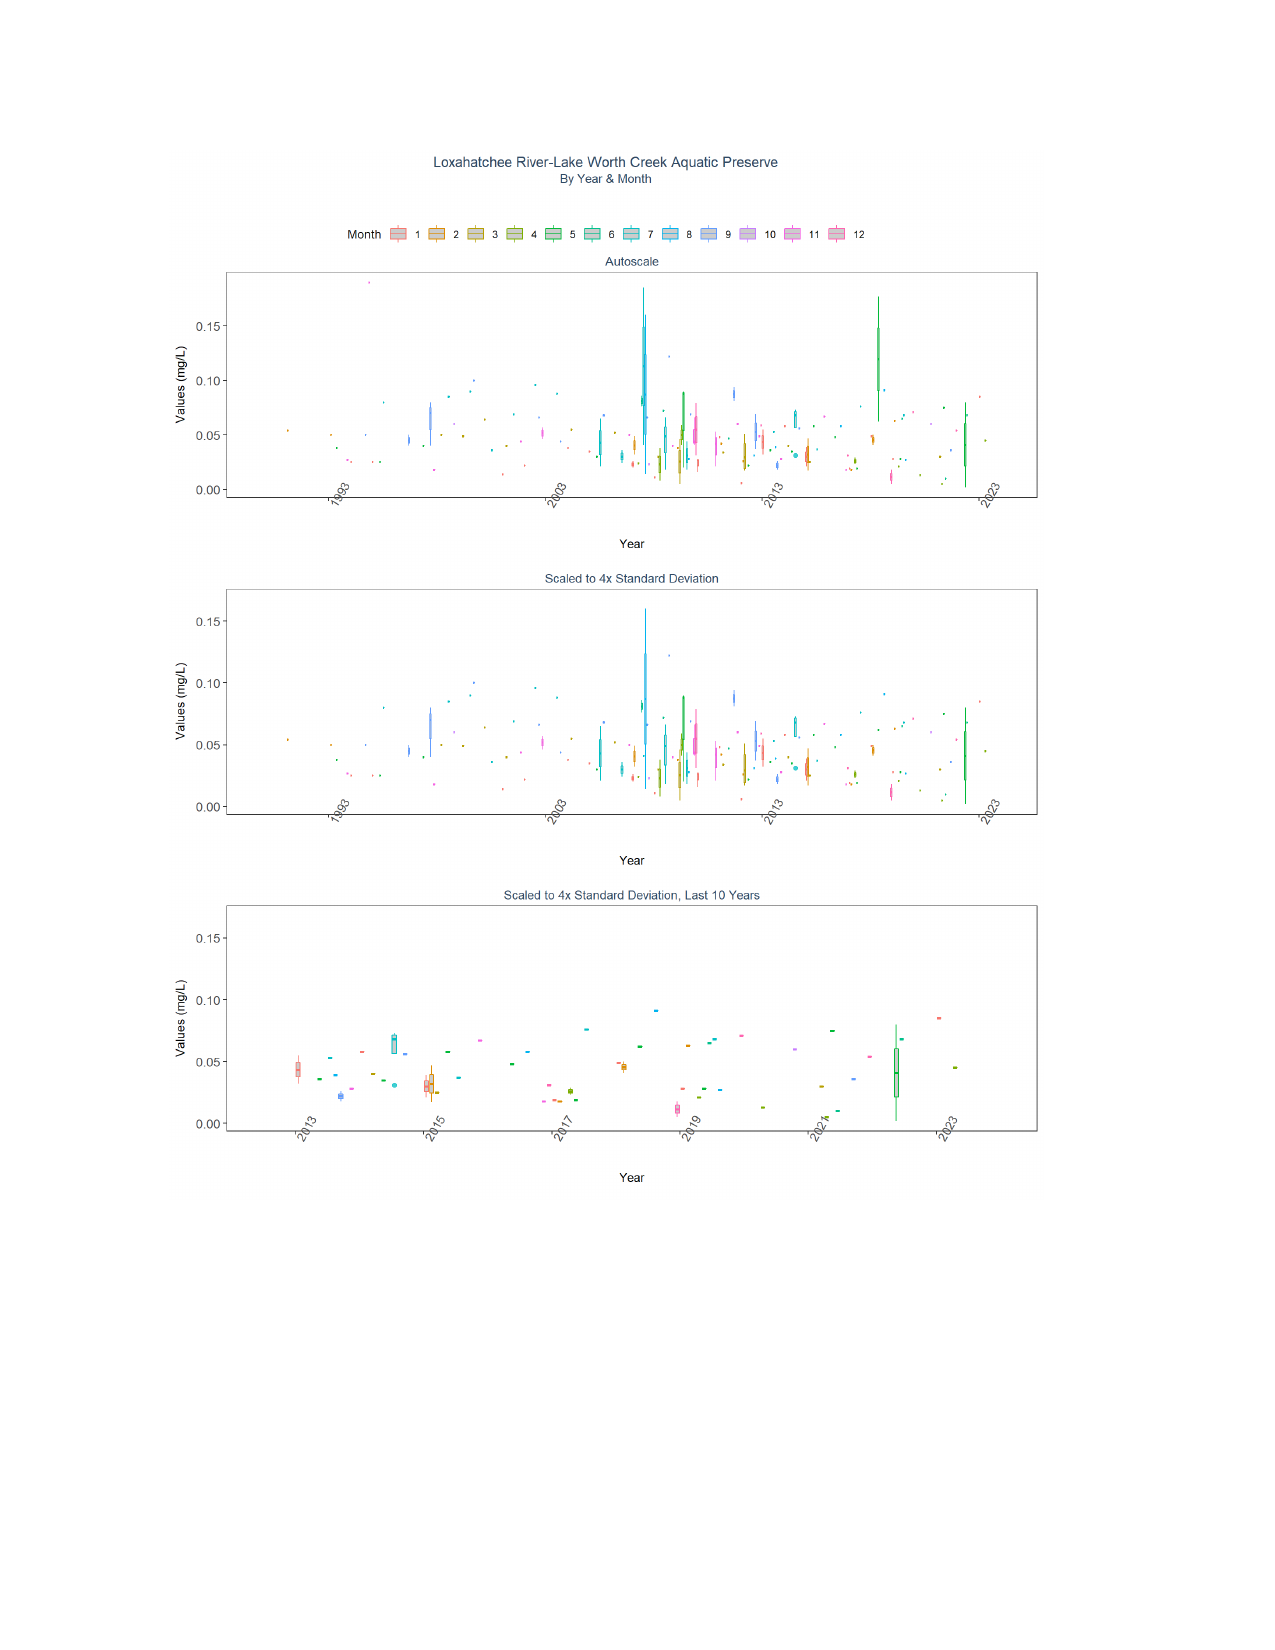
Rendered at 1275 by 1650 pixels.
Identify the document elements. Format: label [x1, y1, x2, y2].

picture [168, 150, 1044, 1200]
